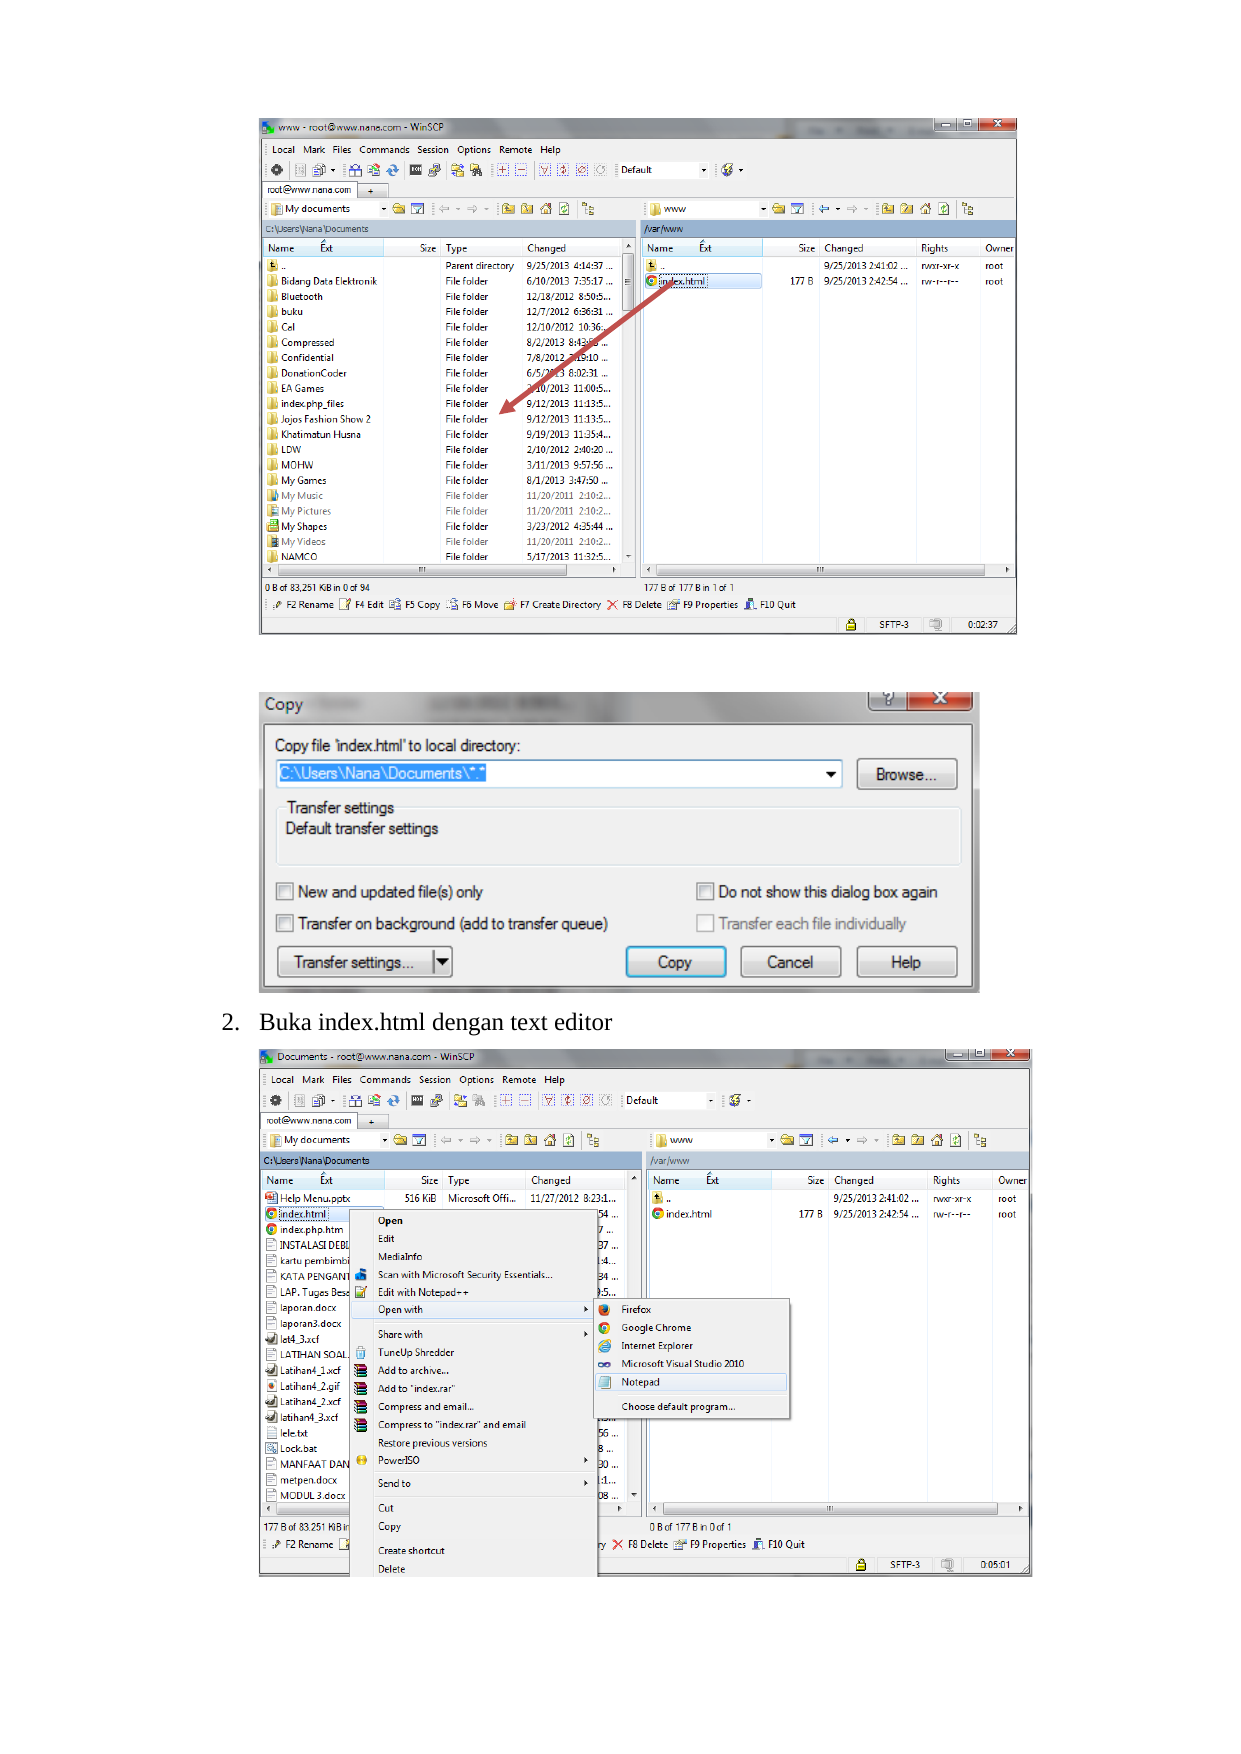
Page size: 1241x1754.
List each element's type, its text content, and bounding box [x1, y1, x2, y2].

list Buka index.html dengan text editor [221, 1007, 1122, 1035]
picture [258, 118, 1018, 635]
picture [258, 1049, 1033, 1577]
picture [258, 692, 980, 993]
